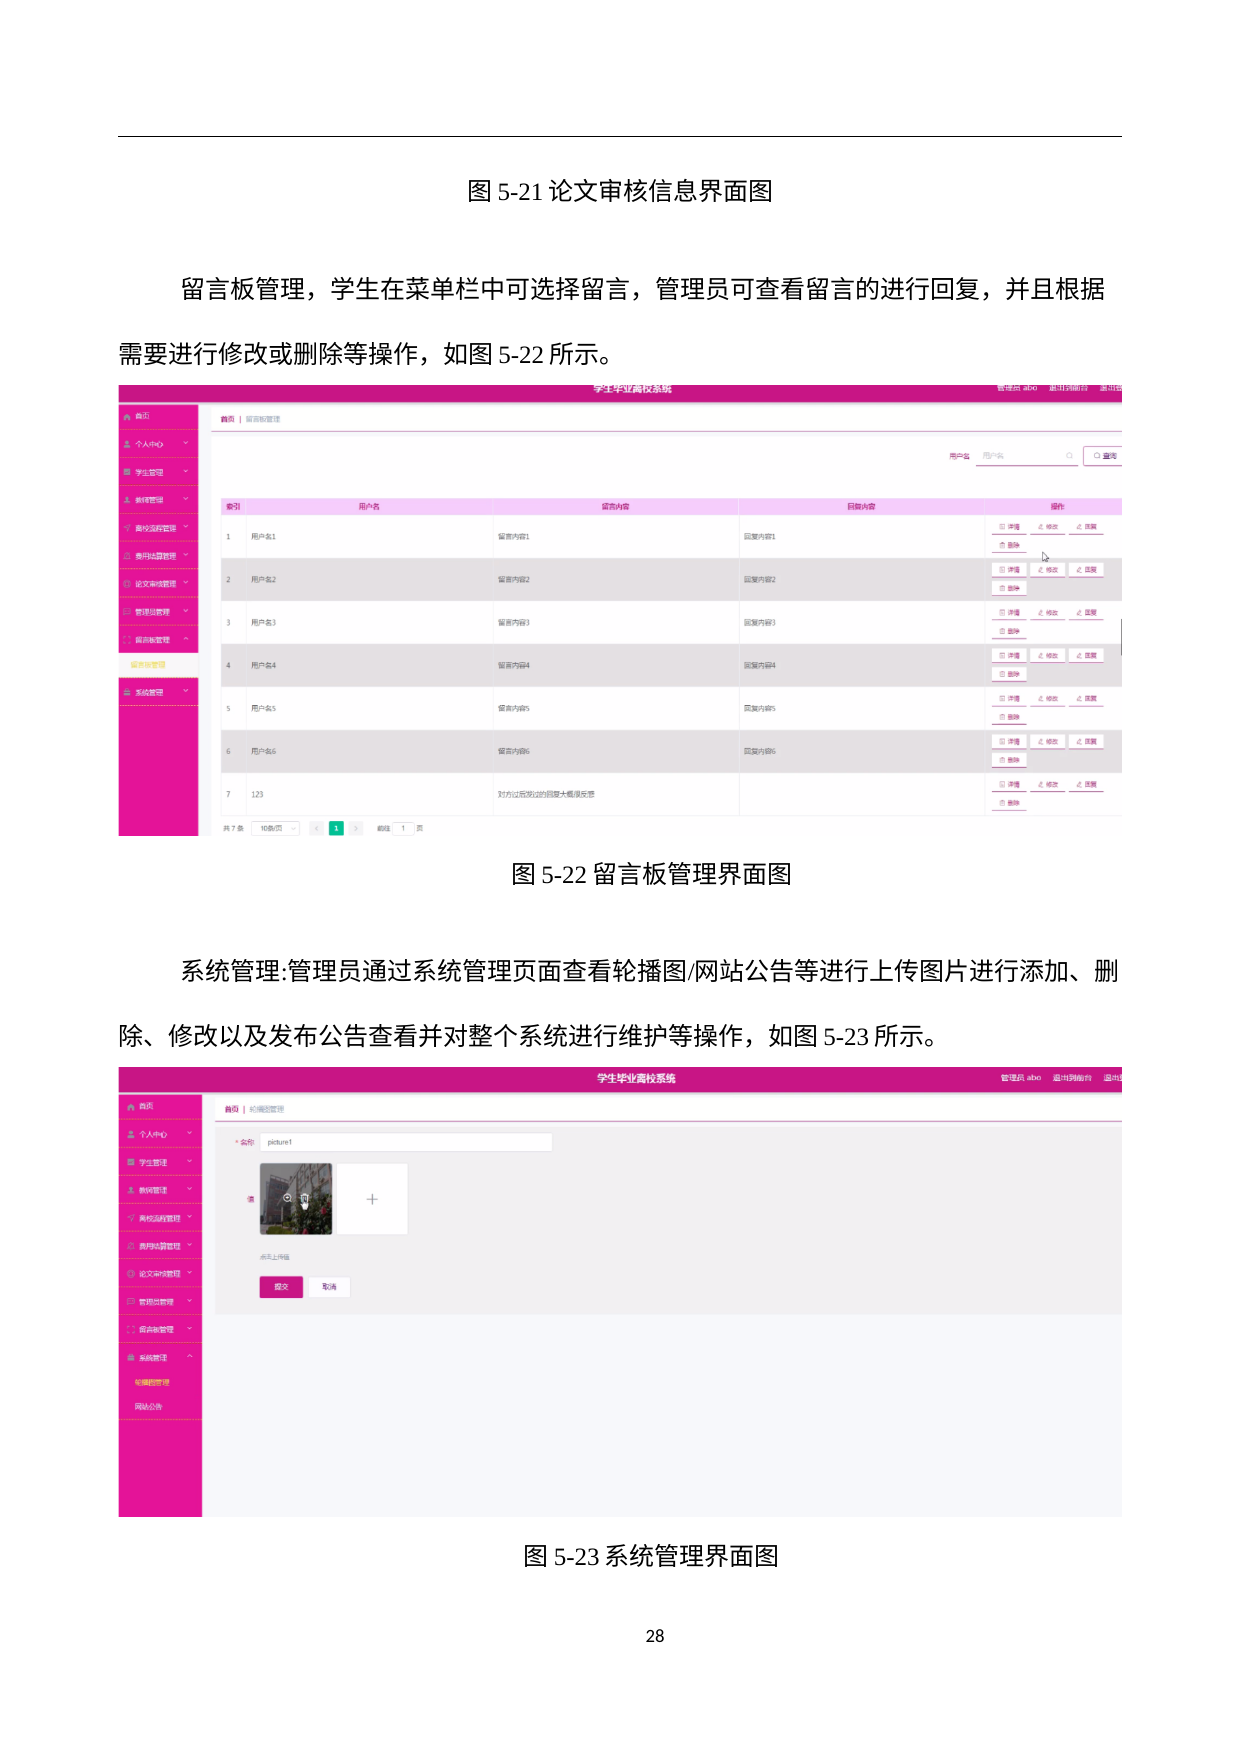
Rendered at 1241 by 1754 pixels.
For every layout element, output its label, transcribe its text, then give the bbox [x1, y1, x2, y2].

text 系统管理:管理员通过系统管理页面查看轮播图/网站公告等进行上传图片进行添加、删除、修改以及发布公告查看并对整个系统进行维护等操作，如图5-23所示。 [118, 937, 1122, 1067]
picture [118, 385, 1122, 836]
text 图5-22留言板管理界面图 [118, 840, 1122, 905]
text 图5-21论文审核信息界面图 [118, 157, 1122, 222]
picture [118, 1067, 1122, 1517]
text 图5-23系统管理界面图 [118, 1522, 1122, 1587]
text 留言板管理，学生在菜单栏中可选择留言，管理员可查看留言的进行回复，并且根据需要进行修改或删除等操作，如图5-22所示。 [118, 255, 1122, 385]
